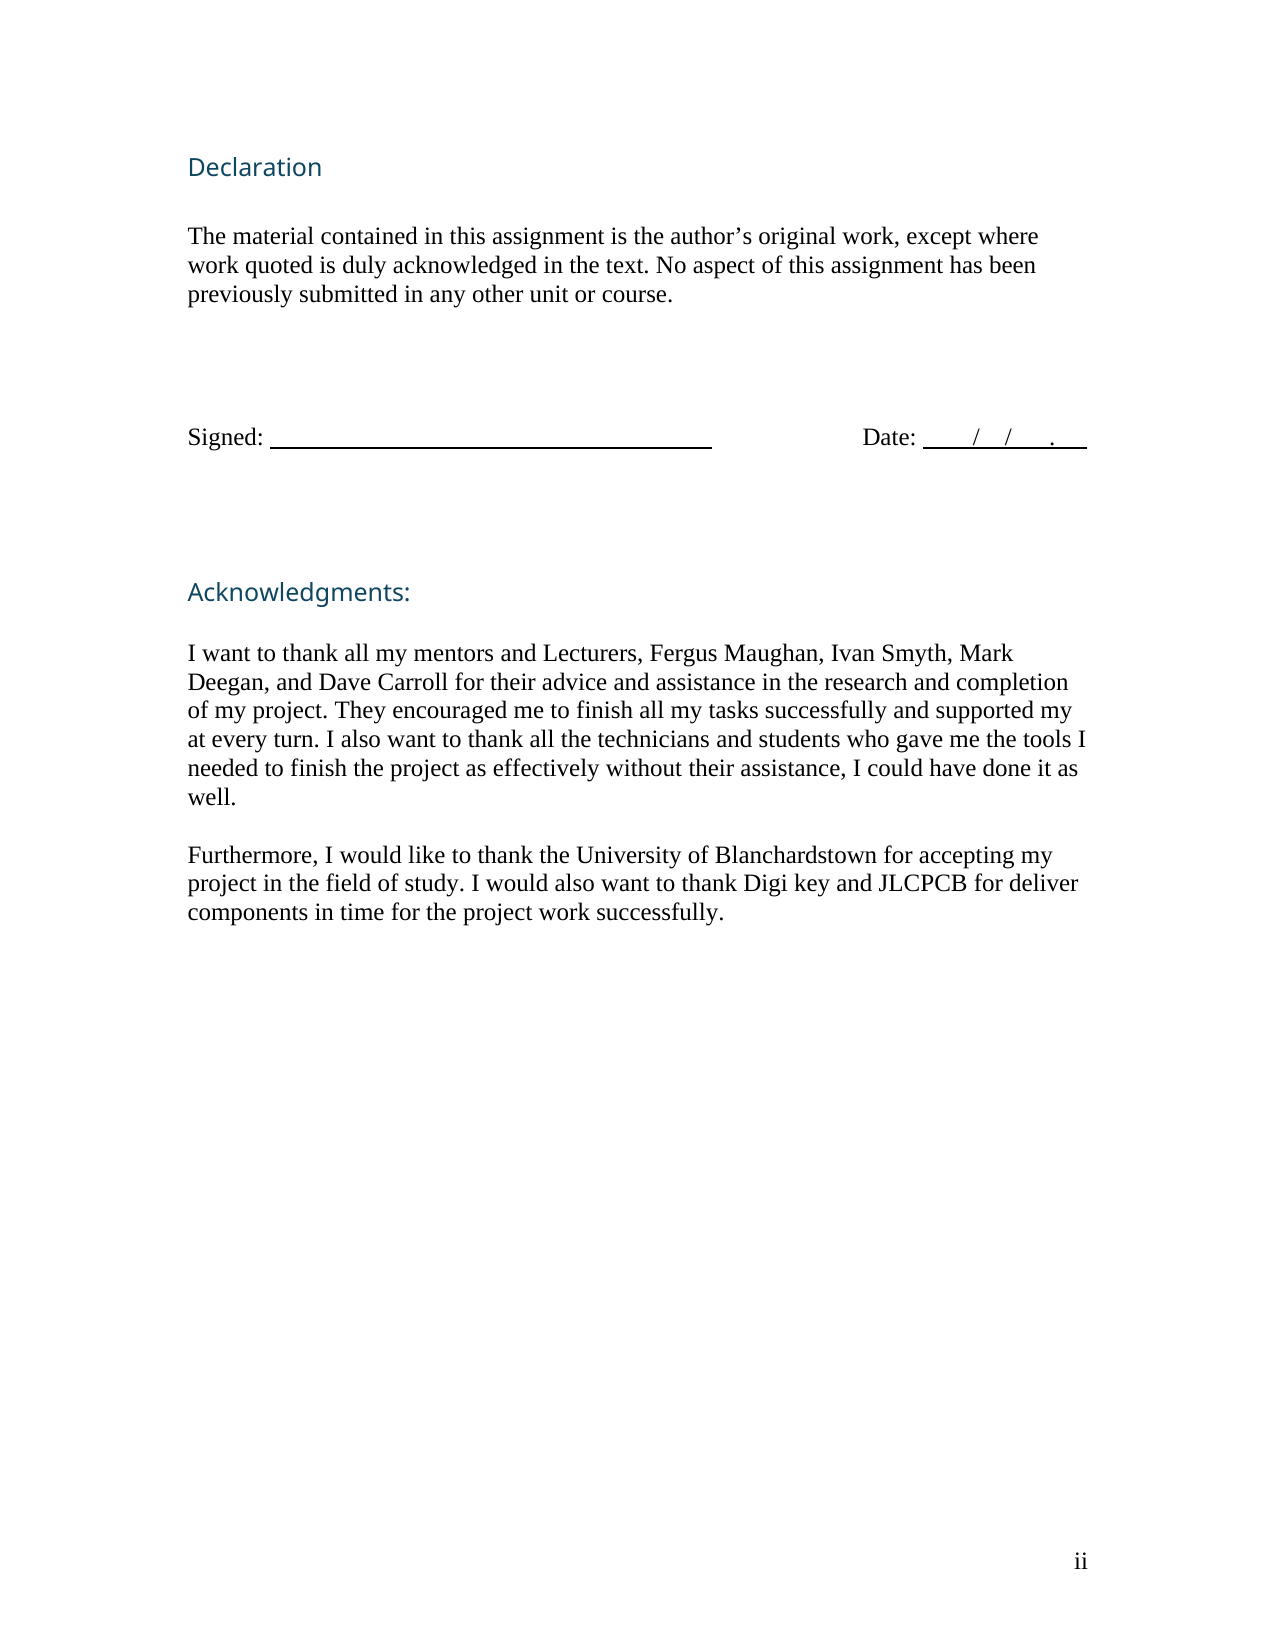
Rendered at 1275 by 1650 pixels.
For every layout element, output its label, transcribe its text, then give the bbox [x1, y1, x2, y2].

text I want to thank all my mentors and Lecturers, Fergus Maughan, Ivan Smyth, Mark Deegan, and Dave Carroll for their advice and assistance in the research and completion of my project. They encouraged me to finish all my tasks successfully and supported my at every turn. I also want to thank all the technicians and students who gave me the tools I needed to finish the project as effectively without their assistance, I could have done it as well. [187, 638, 1088, 811]
text Furthermore, I would like to thank the University of Blanchardstown for accepting my project in the field of study. I would also want to thank Digi key and JLCPCB for deliver components in time for the project work successfully. [187, 840, 1088, 926]
text Signed: Date: / / . [187, 422, 1088, 451]
text The material contained in this assignment is the author’s original work, except where work quoted is duly acknowledged in the text. No aspect of this assignment has been previously submitted in any other unit or course. [187, 221, 1088, 307]
subtitle Declaration [187, 150, 1088, 184]
subtitle Acknowledgments: [187, 575, 1088, 609]
